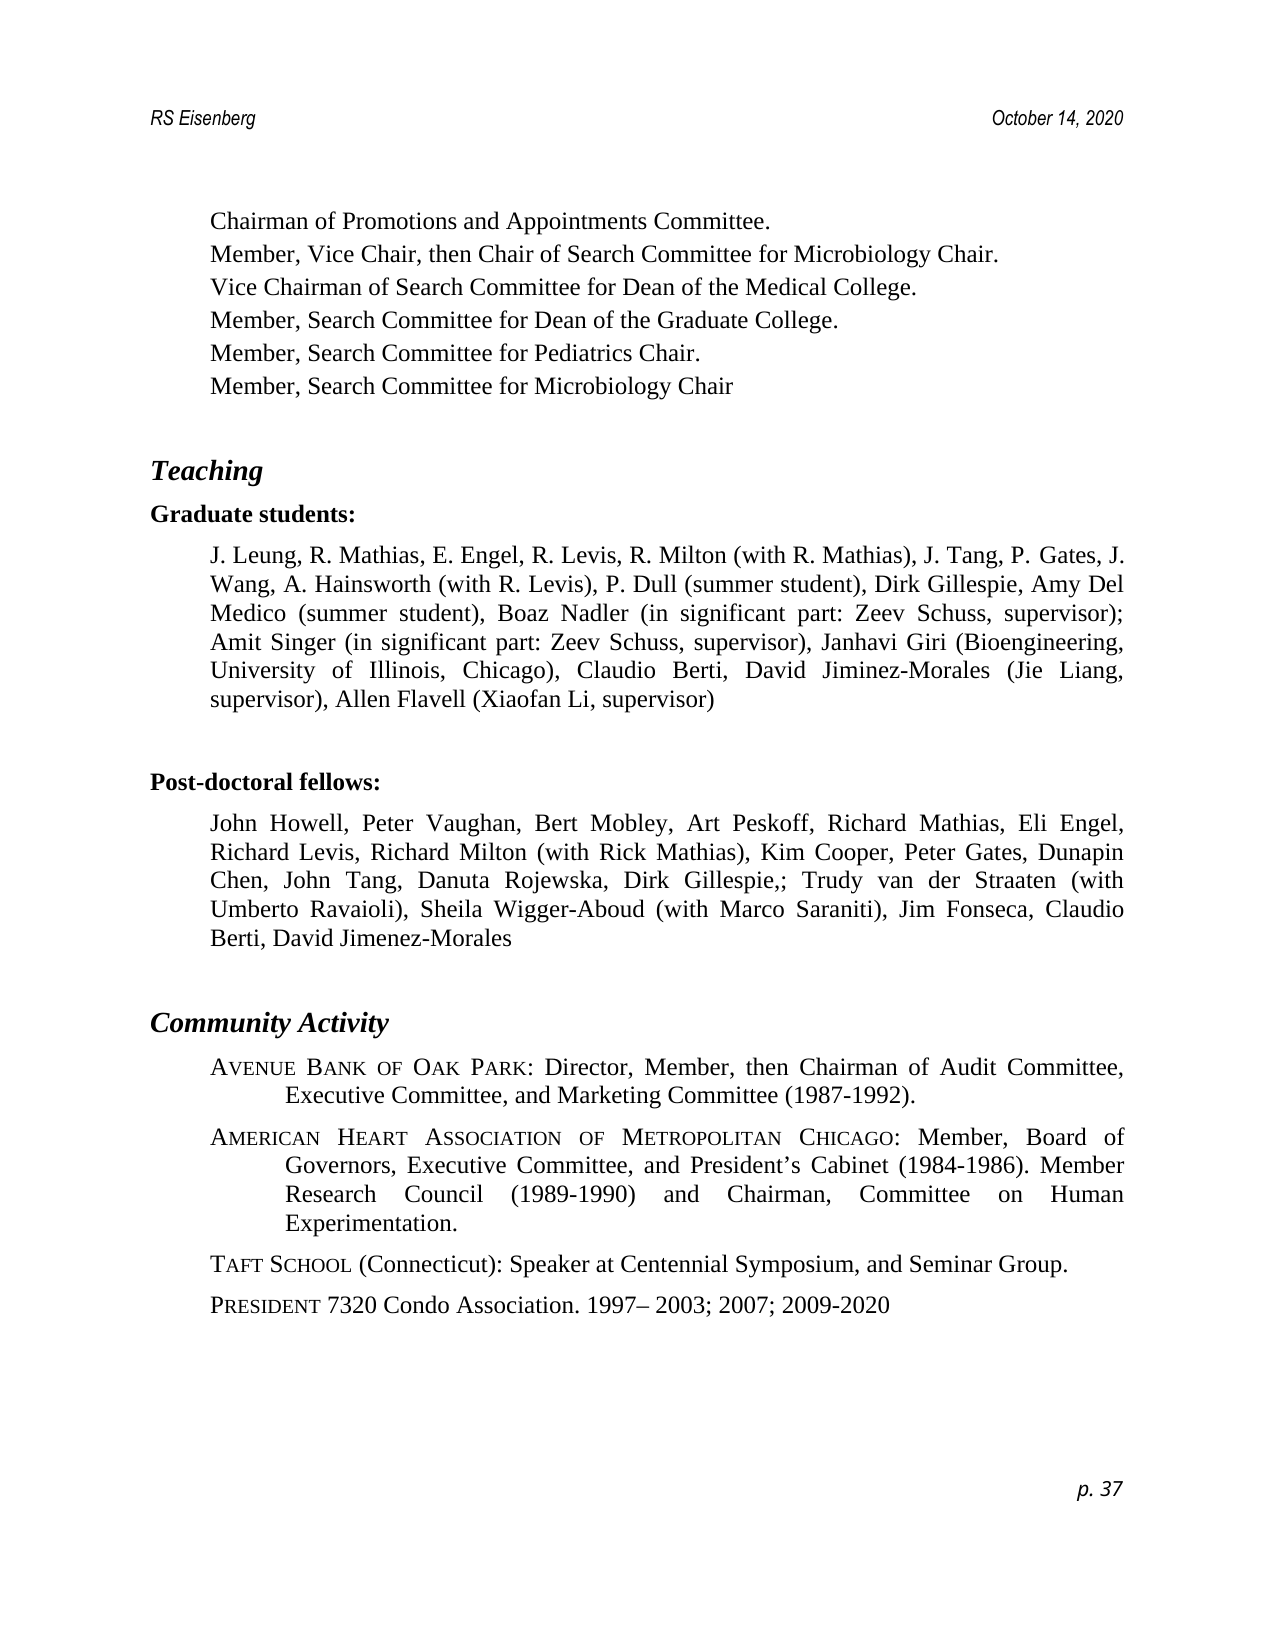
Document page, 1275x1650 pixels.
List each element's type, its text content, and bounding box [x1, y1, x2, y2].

text American Heart Association of Metropolitan Chicago: Member, Board of Governors, Executive Committee, and President’s Cabinet (1984-1986). Member Research Council (1989-1990) and Chairman, Committee on Human Experimentation. [210, 1122, 1125, 1237]
text Member, Search Committee for Pediatrics Chair. [210, 338, 1125, 367]
text Post-doctoral fellows: [150, 767, 1125, 796]
text Member, Search Committee for Dean of the Graduate College. [210, 305, 1125, 334]
text Community Activity [150, 1006, 1125, 1039]
text J. Leung, R. Mathias, E. Engel, R. Levis, R. Milton (with R. Mathias), J. Tang, P. Gates, J. Wang, A. Hainsworth (with R. Levis), P. Dull (summer student), Dirk Gillespie, Amy Del Medico (summer student), Boaz Nadler (in significant part: Zeev Schuss, supervisor); Amit Singer (in significant part: Zeev Schuss, supervisor), Janhavi Giri (Bioengineering, University of Illinois, Chicago), Claudio Berti, David Jiminez-Morales (Jie Liang, supervisor), Allen Flavell (Xiaofan Li, supervisor) [210, 541, 1125, 713]
text John Howell, Peter Vaughan, Bert Mobley, Art Peskoff, Richard Mathias, Eli Engel, Richard Levis, Richard Milton (with Rick Mathias), Kim Cooper, Peter Gates, Dunapin Chen, John Tang, Danuta Rojewska, Dirk Gillespie,; Trudy van der Straaten (with Umberto Ravaioli), Sheila Wigger-Aboud (with Marco Saraniti), Jim Fonseca, Claudio Berti, David Jimenez-Morales [210, 808, 1125, 952]
text Chairman of Promotions and Appointments Committee. [210, 206, 1125, 235]
text Member, Search Committee for Microbiology Chair [210, 371, 1125, 399]
text Member, Vice Chair, then Chair of Search Committee for Microbiology Chair. [210, 239, 1125, 268]
text Teaching [150, 453, 1125, 487]
text Vice Chairman of Search Committee for Dean of the Medical College. [210, 272, 1125, 301]
text Taft School (Connecticut): Speaker at Centennial Symposium, and Seminar Group. [210, 1249, 1125, 1278]
text Graduate students: [150, 499, 1125, 528]
text President 7320 Condo Association. 1997– 2003; 2007; 2009-2020 [210, 1290, 1125, 1319]
text Avenue Bank of Oak Park: Director, Member, then Chairman of Audit Committee, Executive Committee, and Marketing Committee (1987-1992). [210, 1052, 1125, 1109]
